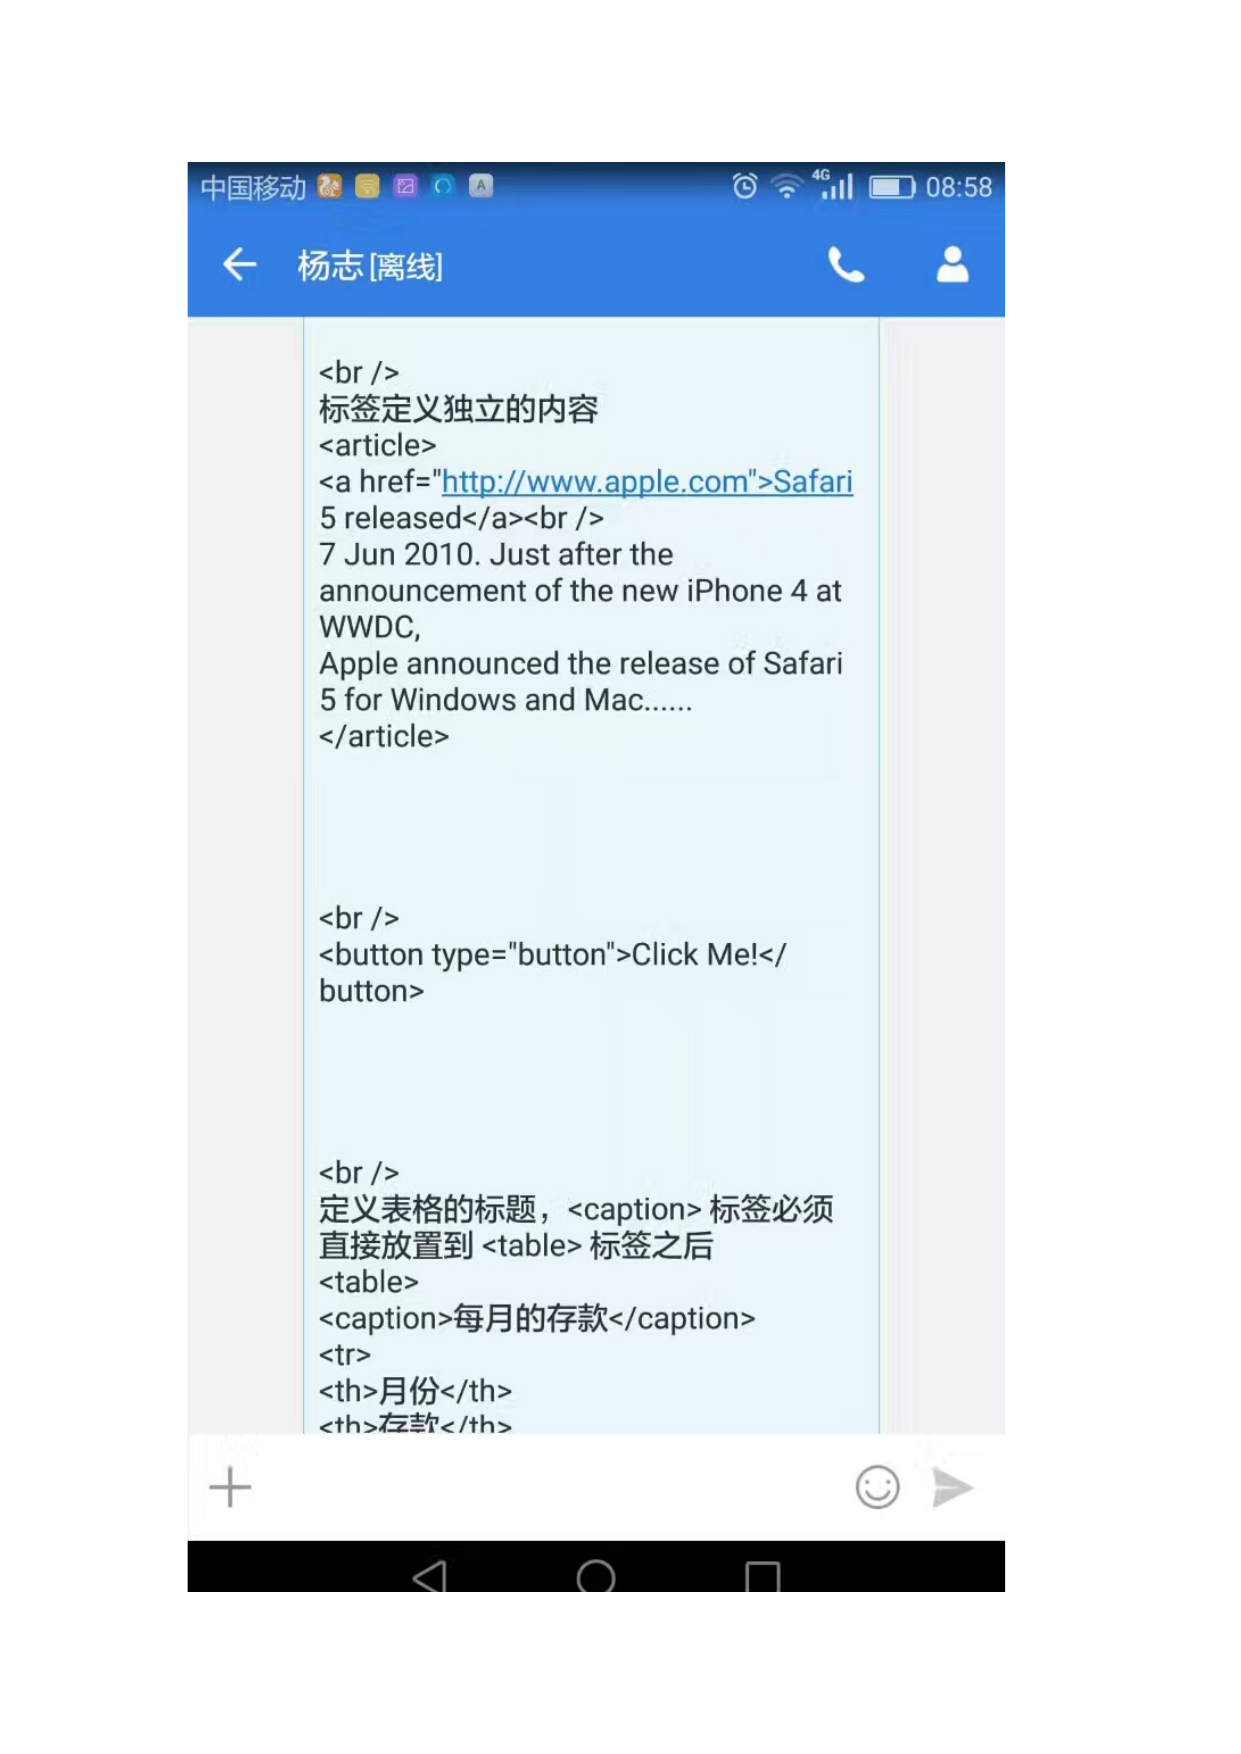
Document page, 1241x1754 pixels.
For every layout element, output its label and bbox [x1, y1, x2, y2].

picture [187, 162, 1006, 1592]
